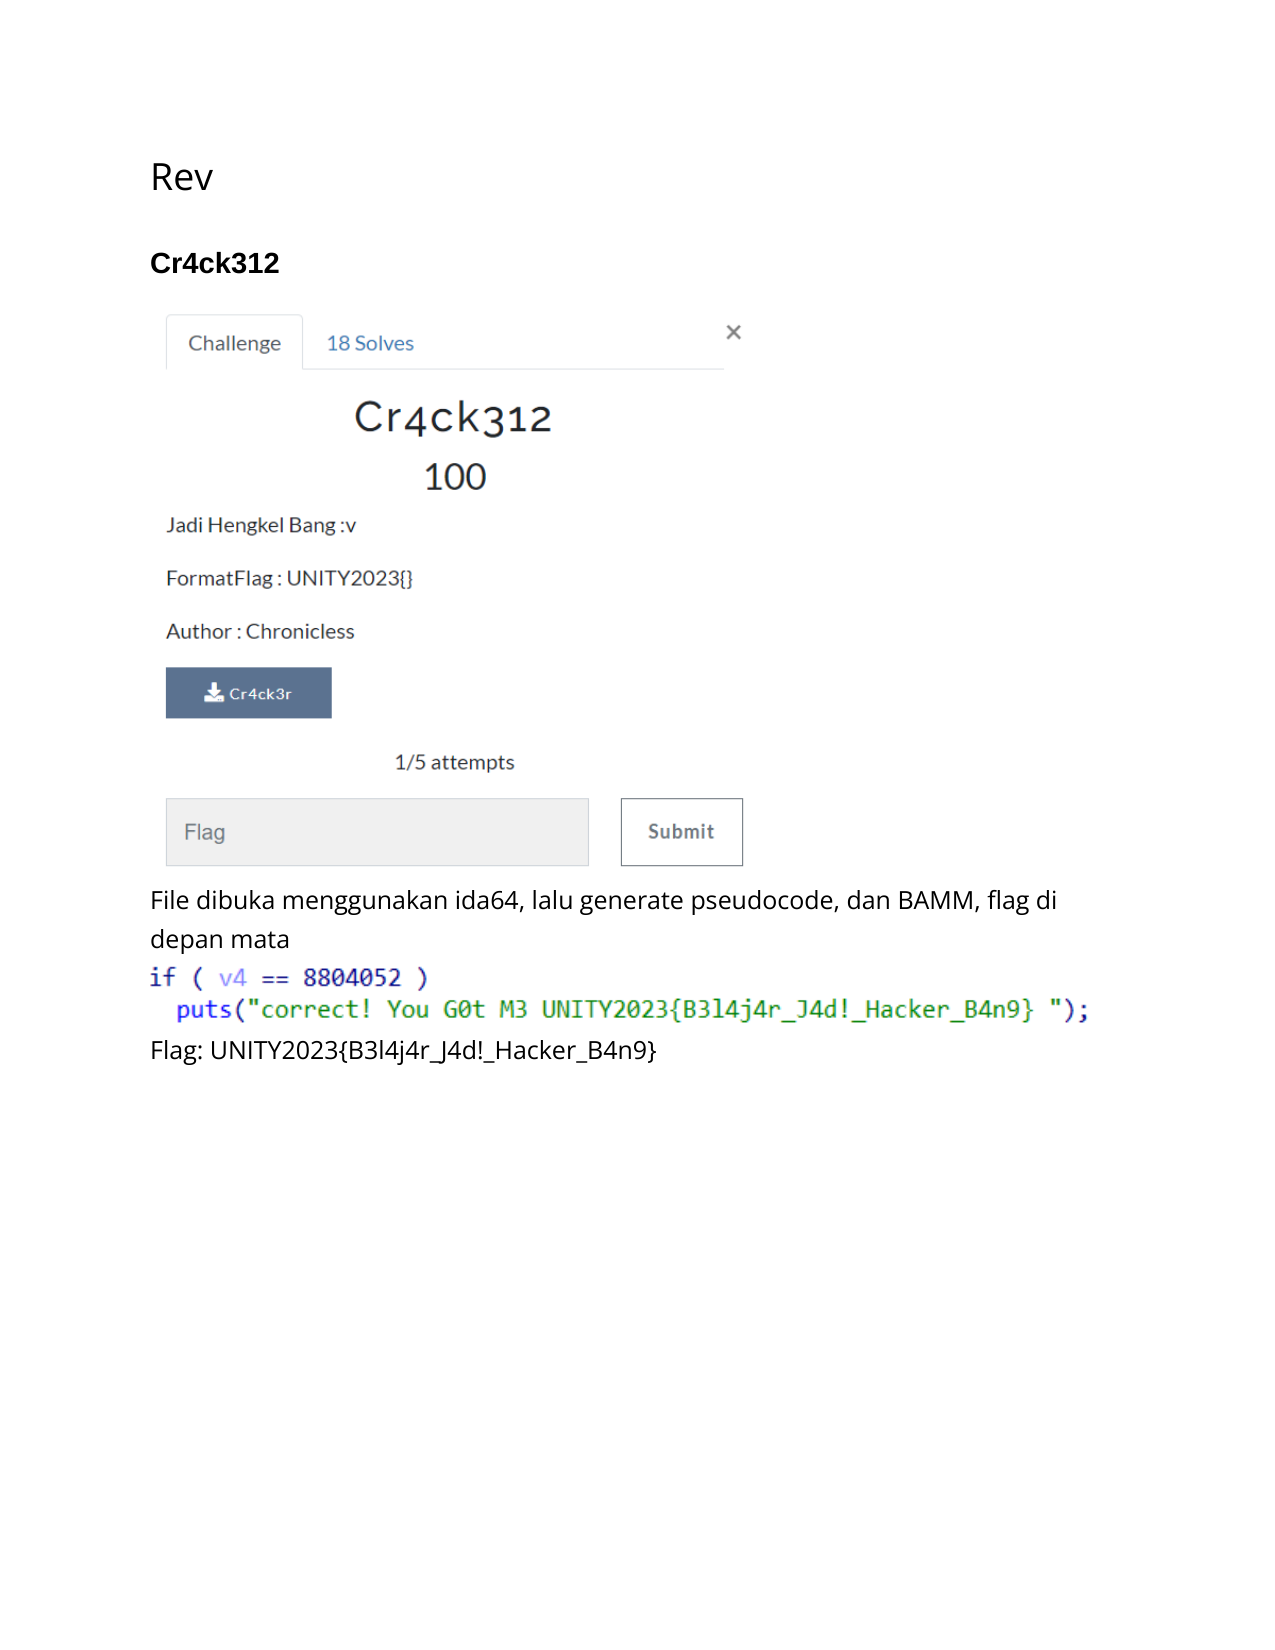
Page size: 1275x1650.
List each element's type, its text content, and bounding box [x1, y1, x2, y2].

text File dibuka menggunakan ida64, lalu generate pseudocode, dan BAMM, flag di depan mata [150, 883, 1125, 956]
subtitle Cr4ck312 [150, 246, 1125, 280]
picture [150, 961, 1091, 1029]
picture [150, 292, 757, 879]
text Flag: UNITY2023{B3l4j4r_J4d!_Hacker_B4n9} [150, 1032, 1125, 1066]
subtitle Rev [150, 150, 1125, 201]
